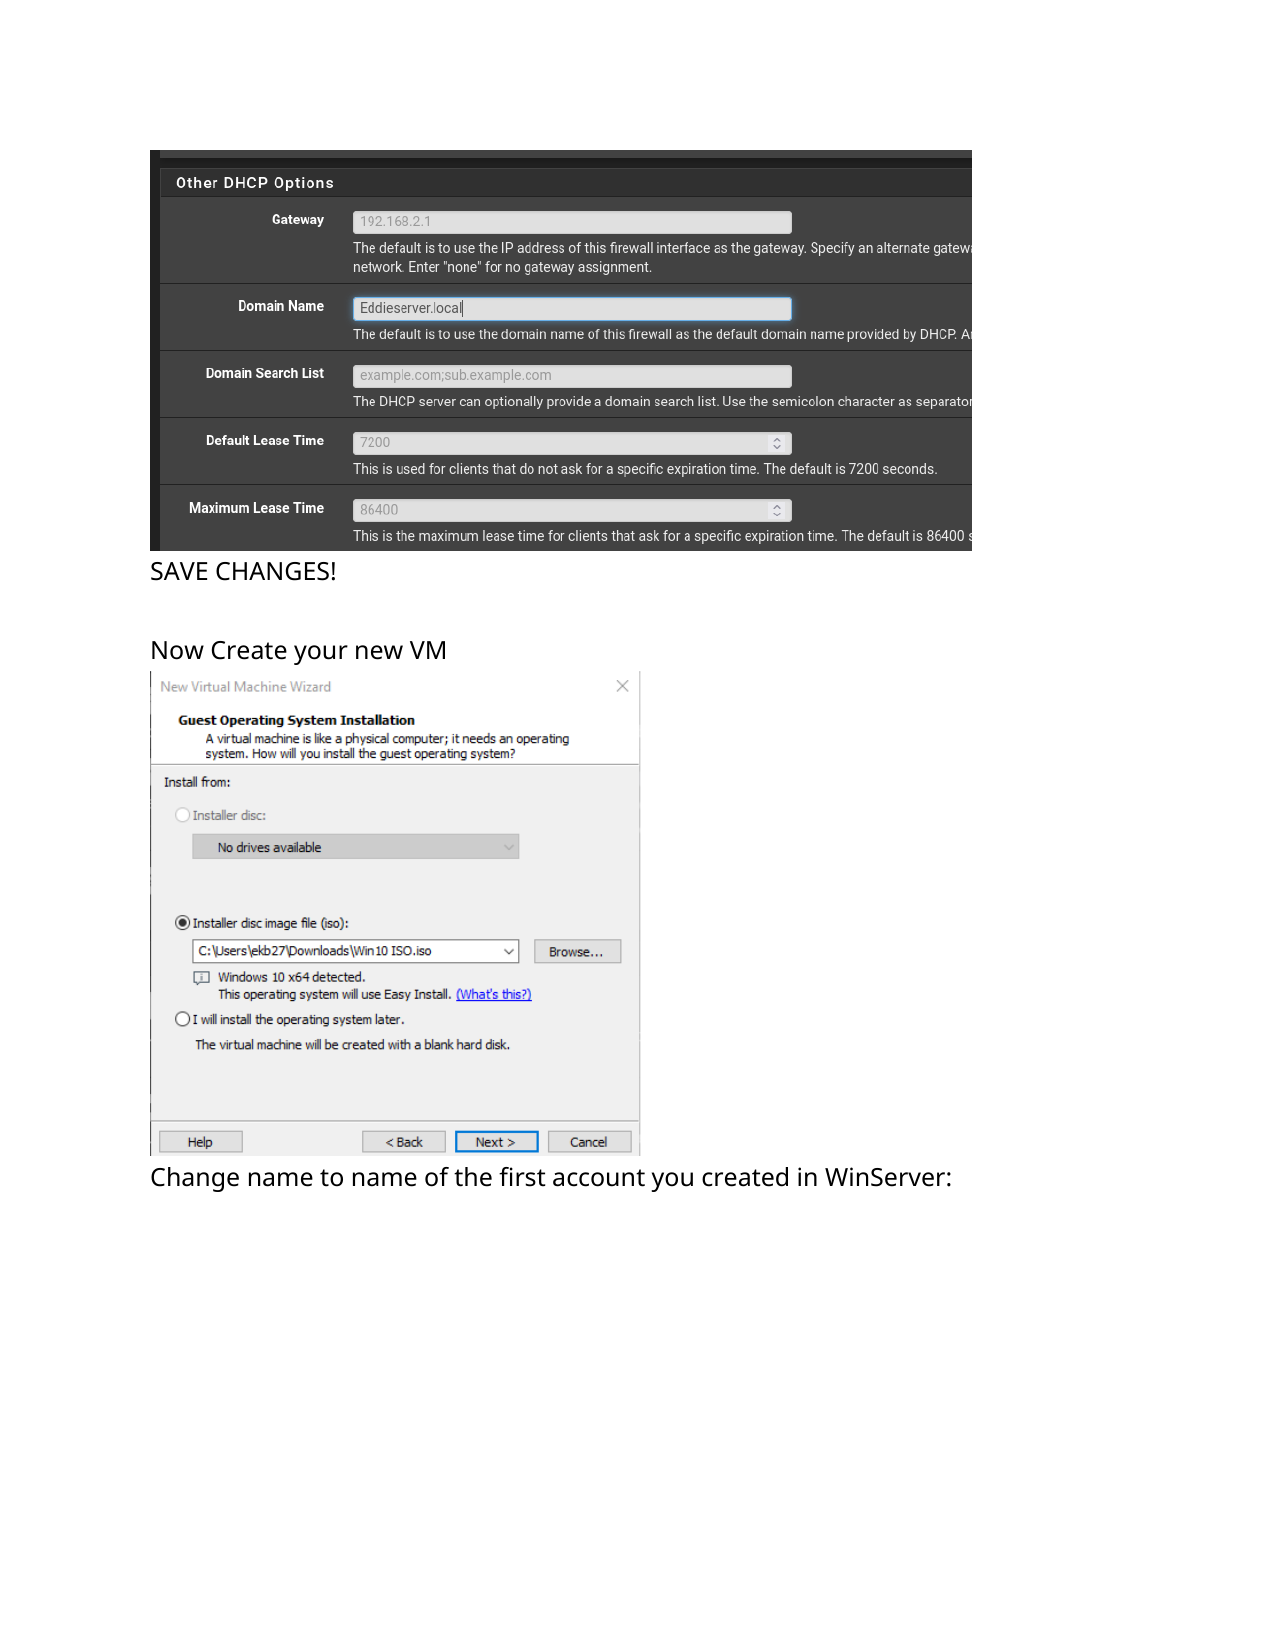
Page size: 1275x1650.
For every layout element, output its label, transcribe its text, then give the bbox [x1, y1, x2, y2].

text SAVE CHANGES! [150, 554, 1125, 588]
picture [150, 671, 640, 1156]
text Now Create your new VM [150, 632, 1125, 666]
text Change name to name of the first account you created in WinServer: [150, 1160, 1125, 1194]
picture [150, 150, 972, 551]
